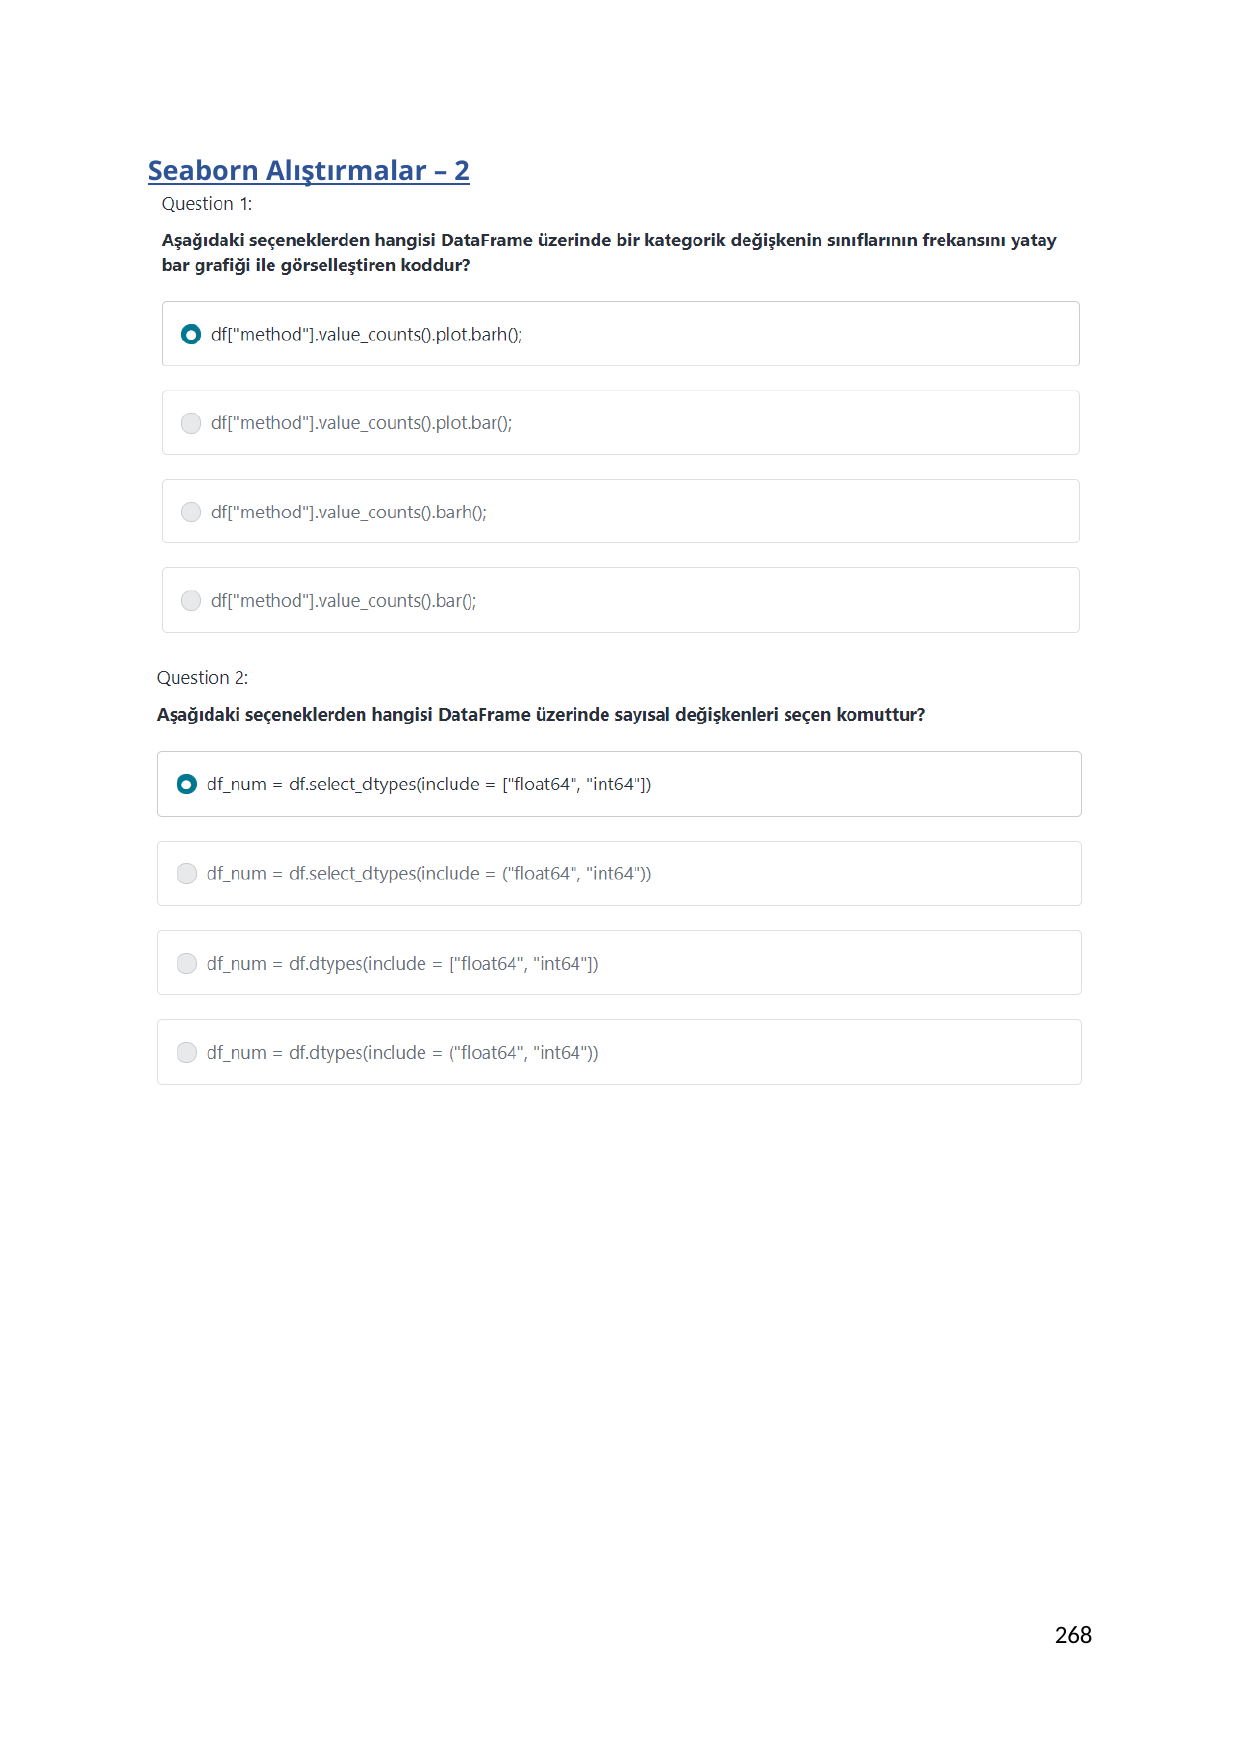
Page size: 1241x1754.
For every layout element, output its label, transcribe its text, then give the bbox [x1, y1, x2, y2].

picture [147, 660, 1093, 1100]
subtitle Seaborn Alıştırmalar – 2 [148, 152, 1092, 189]
picture [147, 191, 1093, 641]
